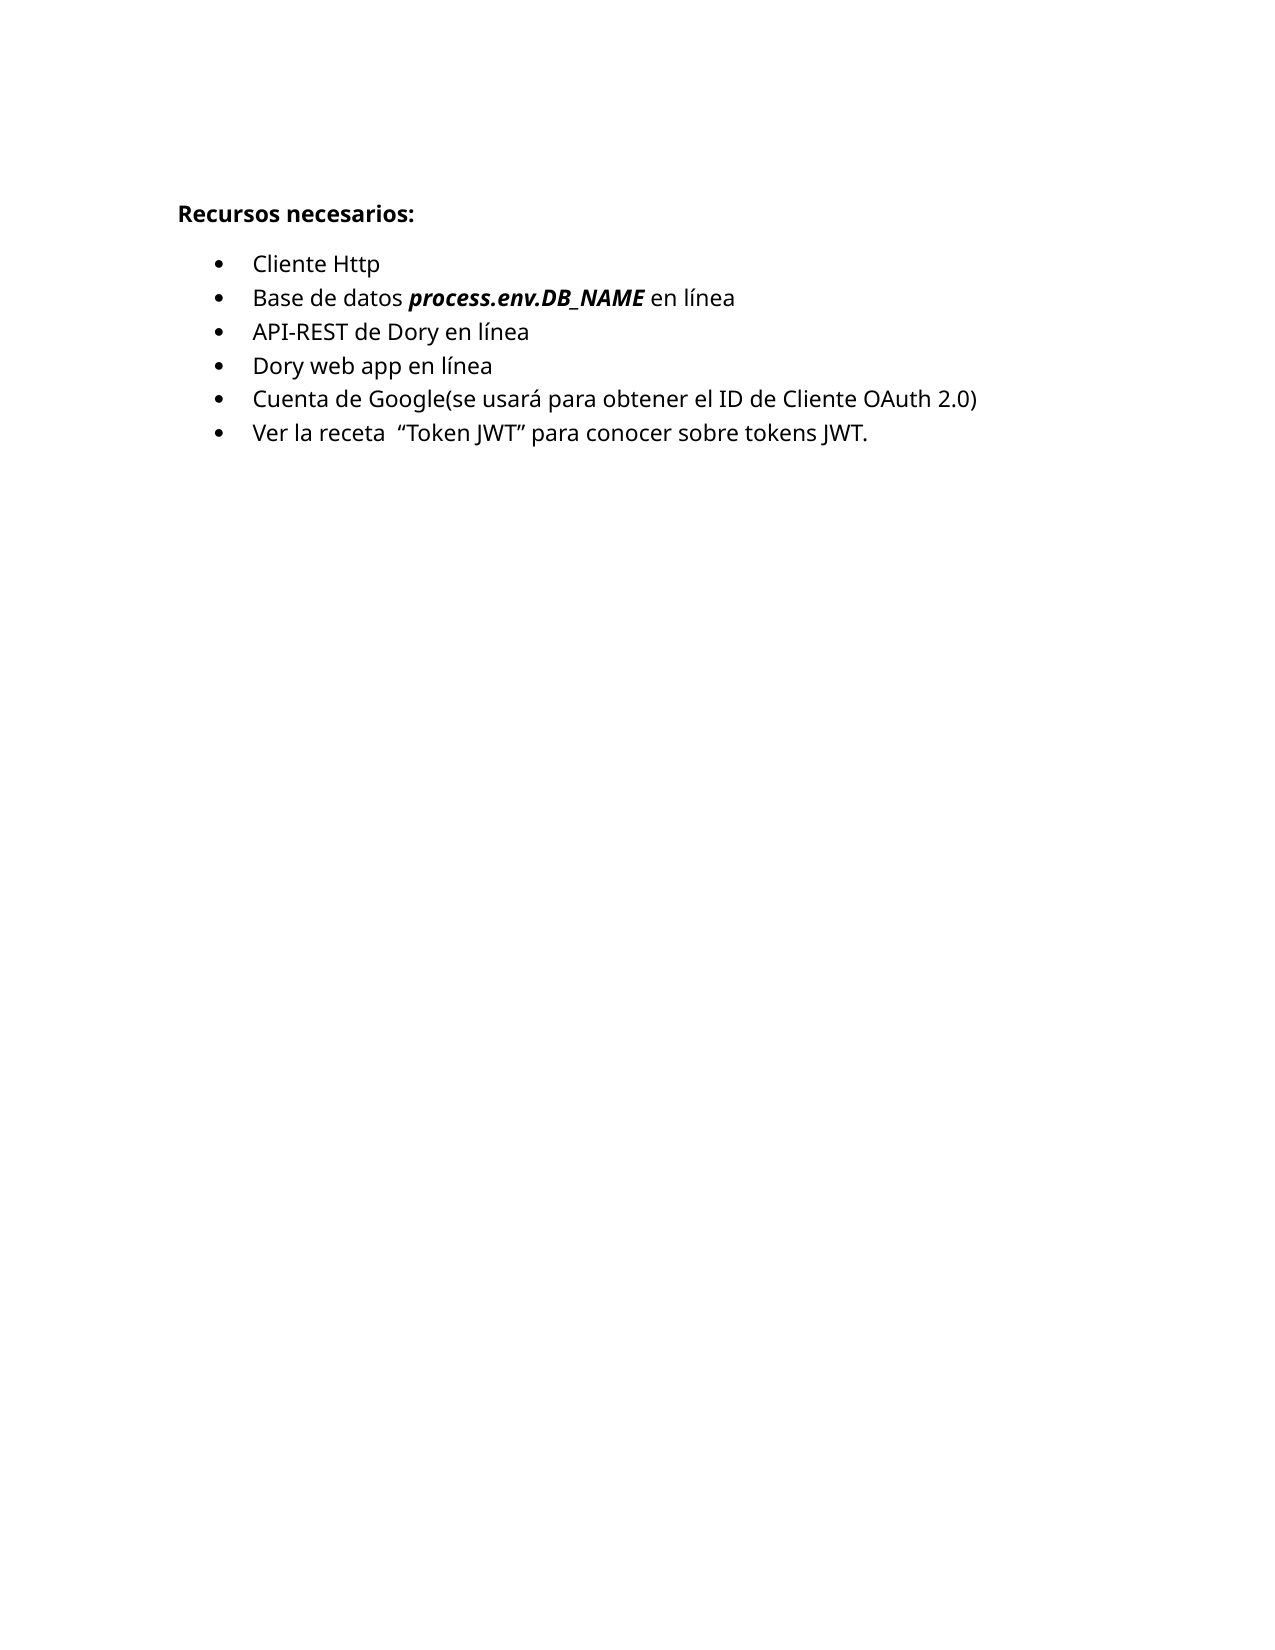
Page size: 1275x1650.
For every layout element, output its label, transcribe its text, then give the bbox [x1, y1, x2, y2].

list Cuenta de Google(se usará para obtener el ID de Cliente OAuth 2.0) [215, 383, 1098, 415]
list API-REST de Dory en línea [215, 316, 1098, 347]
list Dory web app en línea [215, 350, 1098, 381]
list Base de datos process.env.DB_NAME en línea [215, 282, 1098, 313]
list Cliente Http [215, 248, 1098, 280]
text Recursos necesarios: [177, 198, 1098, 229]
list Ver la receta “Token JWT” para conocer sobre tokens JWT. [215, 417, 1098, 448]
